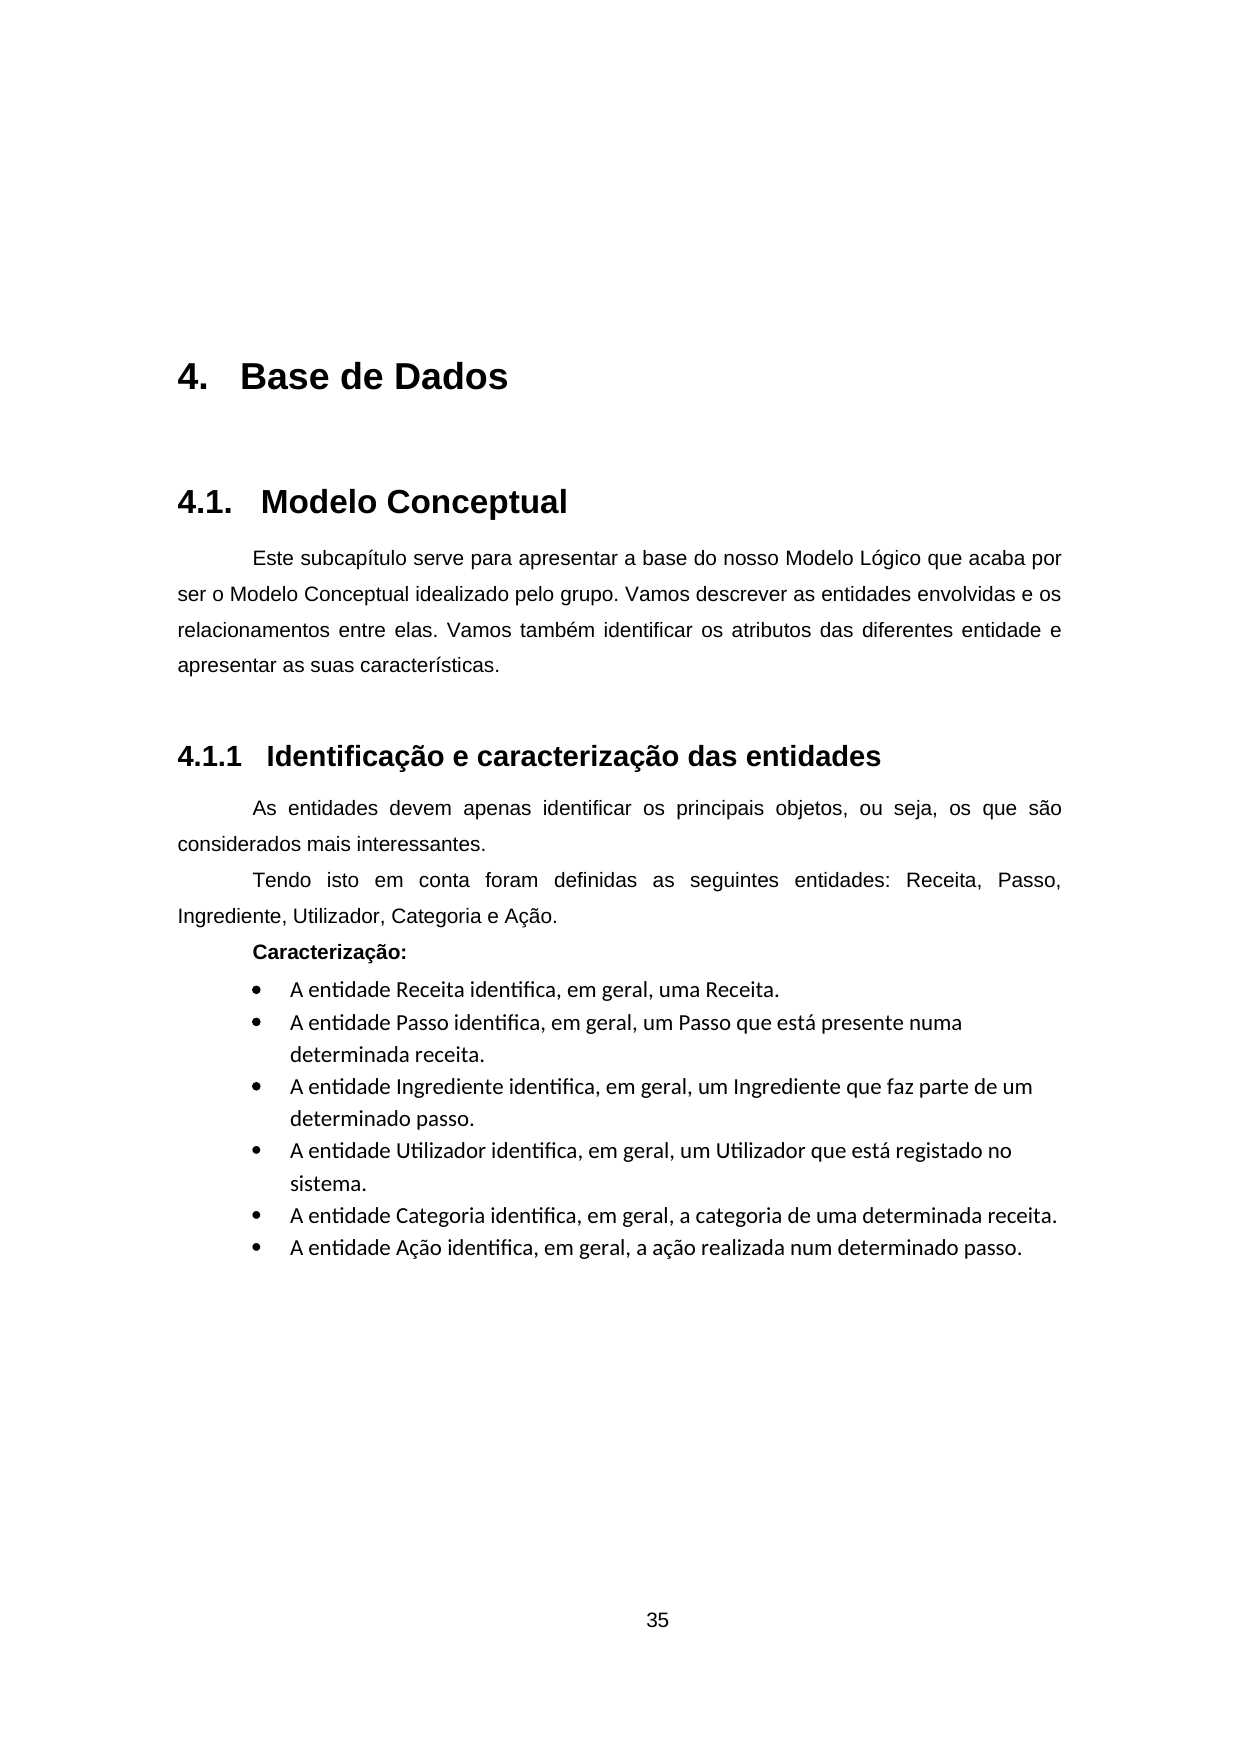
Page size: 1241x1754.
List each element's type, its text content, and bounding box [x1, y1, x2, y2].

list A entidade Receita identifica, em geral, uma Receita. [252, 976, 1063, 1003]
list A entidade Categoria identifica, em geral, a categoria de uma determinada receita. [252, 1201, 1063, 1229]
text Base de Dados [177, 354, 1063, 398]
text Este subcapítulo serve para apresentar a base do nosso Modelo Lógico que acaba por ser o Modelo Conceptual idealizado pelo grupo. Vamos descrever as entidades envolvidas e os relacionamentos entre elas. Vamos também identificar os atributos das diferentes entidade e apresentar as suas características. [177, 546, 1063, 677]
list A entidade Passo identifica, em geral, um Passo que está presente numa determinada receita. [252, 1008, 1063, 1068]
text As entidades devem apenas identificar os principais objetos, ou seja, os que são considerados mais interessantes. [177, 796, 1063, 856]
list A entidade Ação identifica, em geral, a ação realizada num determinado passo. [252, 1233, 1063, 1261]
text Tendo isto em conta foram definidas as seguintes entidades: Receita, Passo, Ingrediente, Utilizador, Categoria e Ação. [177, 868, 1063, 928]
text Modelo Conceptual [177, 482, 1063, 520]
list A entidade Utilizador identifica, em geral, um Utilizador que está registado no sistema. [252, 1136, 1063, 1197]
list A entidade Ingrediente identifica, em geral, um Ingrediente que faz parte de um determinado passo. [252, 1072, 1063, 1132]
text Identificação e caracterização das entidades [177, 739, 1063, 773]
text Caracterização: [177, 939, 1063, 963]
